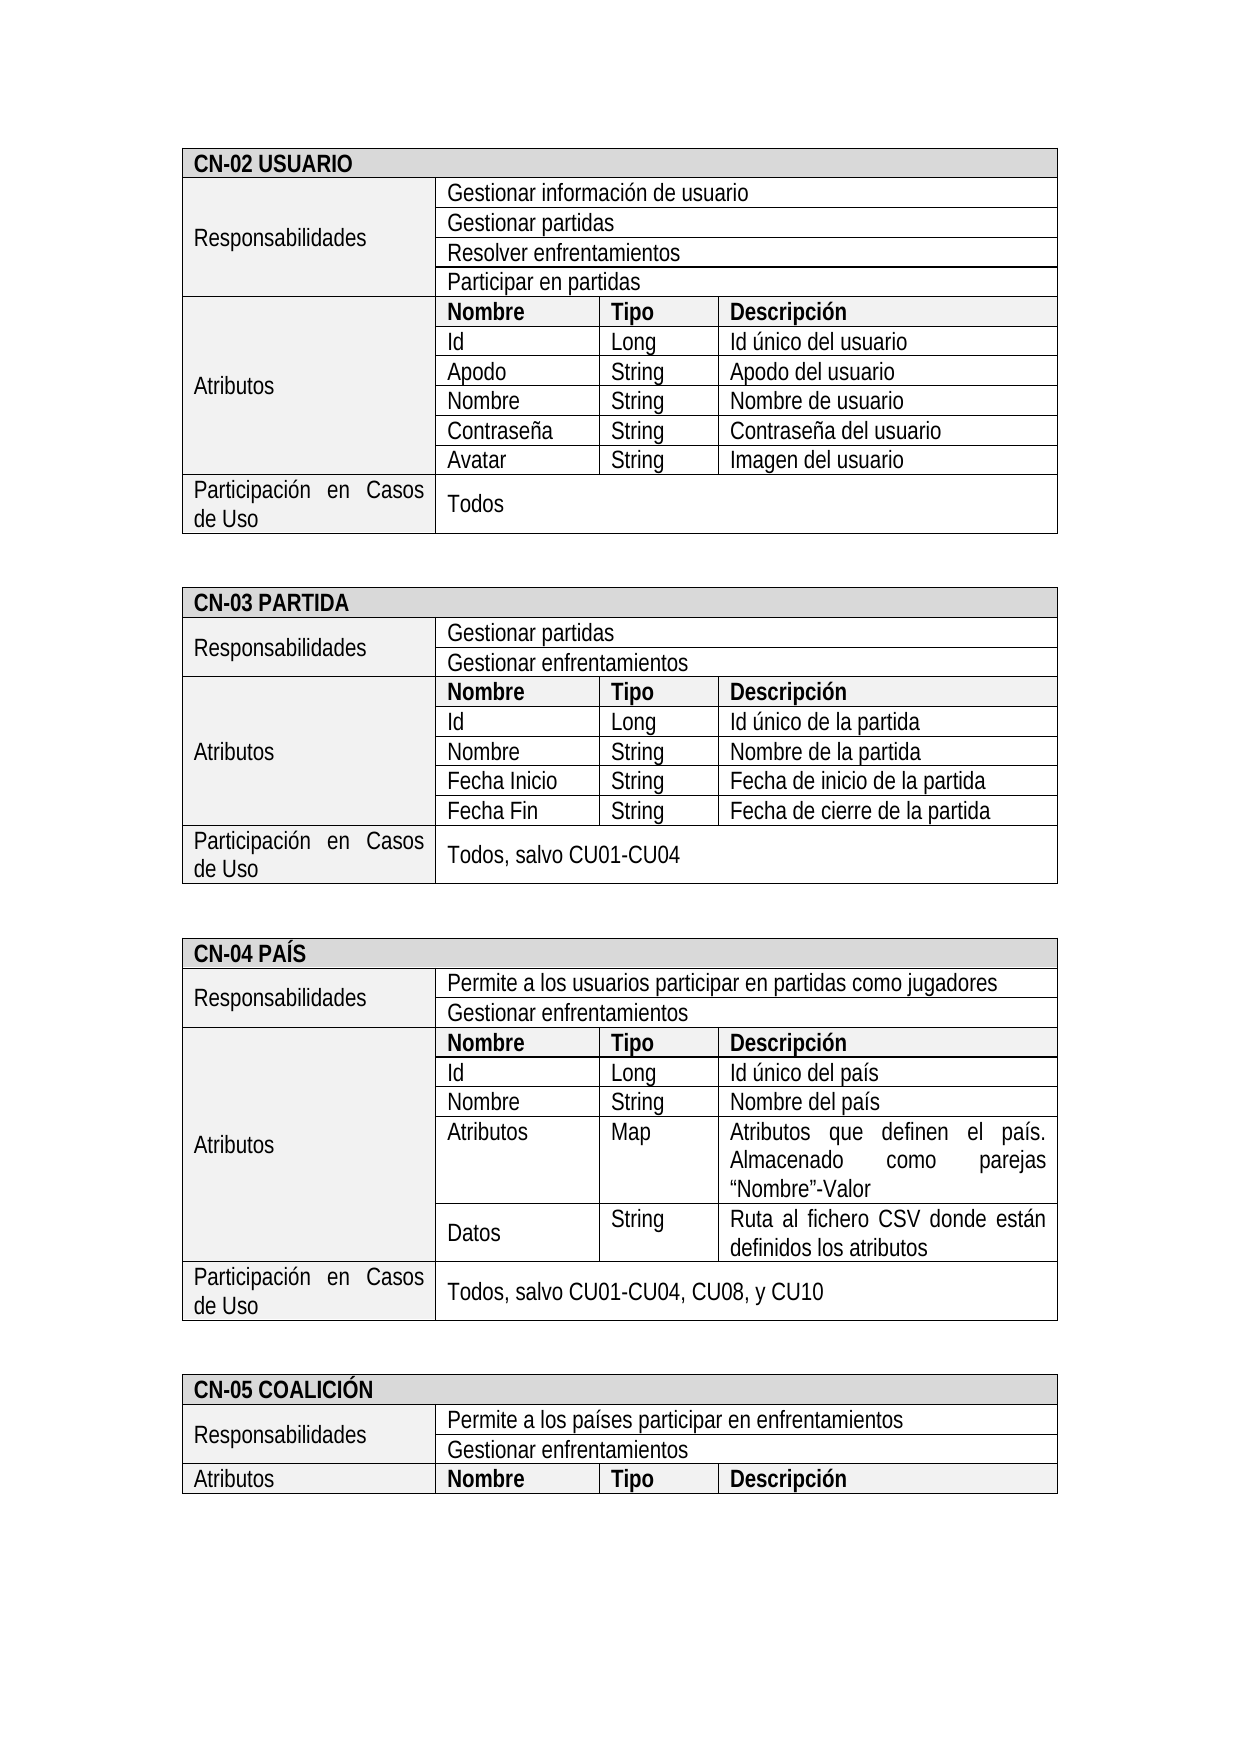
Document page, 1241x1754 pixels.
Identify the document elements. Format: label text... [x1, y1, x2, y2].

table_cell Fecha de inicio de la partida [719, 766, 1057, 795]
table_cell Nombre [436, 297, 599, 326]
table_cell Ruta al fichero CSV donde están definidos los atributos [719, 1204, 1057, 1261]
table_cell Id único del usuario [719, 327, 1057, 355]
table_cell Resolver enfrentamientos [436, 238, 1057, 266]
table_cell Atributos [183, 297, 435, 474]
table_cell String [600, 1087, 718, 1116]
table_cell Tipo [600, 1464, 718, 1493]
table_header CN-04 PAÍS [183, 939, 1057, 967]
table_header CN-05 COALICIÓN [183, 1375, 1057, 1404]
table_cell Descripción [719, 677, 1057, 706]
table_cell Fecha Fin [436, 796, 599, 825]
table_cell Long [600, 327, 718, 355]
table_cell Imagen del usuario [719, 446, 1057, 474]
table_cell Datos [436, 1204, 599, 1261]
table_cell Responsabilidades [183, 178, 435, 296]
table_cell Participación en Casos de Uso [183, 1262, 435, 1319]
table_cell Nombre [436, 1464, 599, 1493]
table_header CN-02 USUARIO [183, 149, 1057, 177]
table_cell Nombre del país [719, 1087, 1057, 1116]
table_cell String [600, 356, 718, 385]
table_cell Todos, salvo CU01-CU04 [436, 826, 1057, 883]
table_cell Gestionar enfrentamientos [436, 1435, 1057, 1463]
table_cell String [600, 446, 718, 474]
table_cell Gestionar partidas [436, 618, 1057, 647]
table_cell Responsabilidades [183, 618, 435, 676]
table_cell Atributos [183, 677, 435, 825]
table_cell Apodo del usuario [719, 356, 1057, 385]
table_cell Fecha Inicio [436, 766, 599, 795]
table_cell Map [600, 1117, 718, 1203]
table_cell Nombre [436, 1087, 599, 1116]
table_cell Nombre de la partida [719, 737, 1057, 765]
table_cell Fecha de cierre de la partida [719, 796, 1057, 825]
table_cell Gestionar partidas [436, 208, 1057, 237]
table_cell String [600, 737, 718, 765]
table_cell Permite a los usuarios participar en partidas como jugadores [436, 969, 1057, 997]
table_cell Avatar [436, 446, 599, 474]
table_cell Nombre [436, 677, 599, 706]
table_cell Id [436, 1058, 599, 1086]
table_cell Long [600, 1058, 718, 1086]
table_cell Tipo [600, 1028, 718, 1056]
table_cell Atributos que definen el país. Almacenado como parejas “Nombre”-Valor [719, 1117, 1057, 1203]
table_cell Gestionar enfrentamientos [436, 648, 1057, 676]
table_cell Participar en partidas [436, 268, 1057, 296]
table_cell Gestionar enfrentamientos [436, 998, 1057, 1027]
table_cell Responsabilidades [183, 1405, 435, 1463]
table_cell Descripción [719, 1464, 1057, 1493]
table_cell Id [436, 707, 599, 736]
table_cell Atributos [436, 1117, 599, 1203]
table_cell Todos [436, 475, 1057, 532]
table_cell String [600, 766, 718, 795]
table_header CN-03 PARTIDA [183, 588, 1057, 617]
table_cell Atributos [183, 1464, 435, 1493]
table_cell Long [600, 707, 718, 736]
table_cell Todos, salvo CU01-CU04, CU08, y CU10 [436, 1262, 1057, 1319]
table_cell Tipo [600, 677, 718, 706]
table_cell Id único de la partida [719, 707, 1057, 736]
table_cell Nombre [436, 386, 599, 415]
table_cell Atributos [183, 1028, 435, 1261]
table_cell Permite a los países participar en enfrentamientos [436, 1405, 1057, 1433]
table_cell String [600, 1204, 718, 1261]
table_cell Nombre de usuario [719, 386, 1057, 415]
table_cell String [600, 386, 718, 415]
table_cell Tipo [600, 297, 718, 326]
table_cell Id único del país [719, 1058, 1057, 1086]
table_cell Contraseña del usuario [719, 416, 1057, 444]
table_cell Descripción [719, 297, 1057, 326]
table_cell Participación en Casos de Uso [183, 475, 435, 532]
table_cell Id [436, 327, 599, 355]
table_cell Nombre [436, 1028, 599, 1056]
table_cell Nombre [436, 737, 599, 765]
table_cell String [600, 796, 718, 825]
table_cell Responsabilidades [183, 969, 435, 1027]
table_cell Gestionar información de usuario [436, 178, 1057, 207]
table_cell Participación en Casos de Uso [183, 826, 435, 883]
table_cell Apodo [436, 356, 599, 385]
table_cell Descripción [719, 1028, 1057, 1056]
table_cell String [600, 416, 718, 444]
table_cell Contraseña [436, 416, 599, 444]
